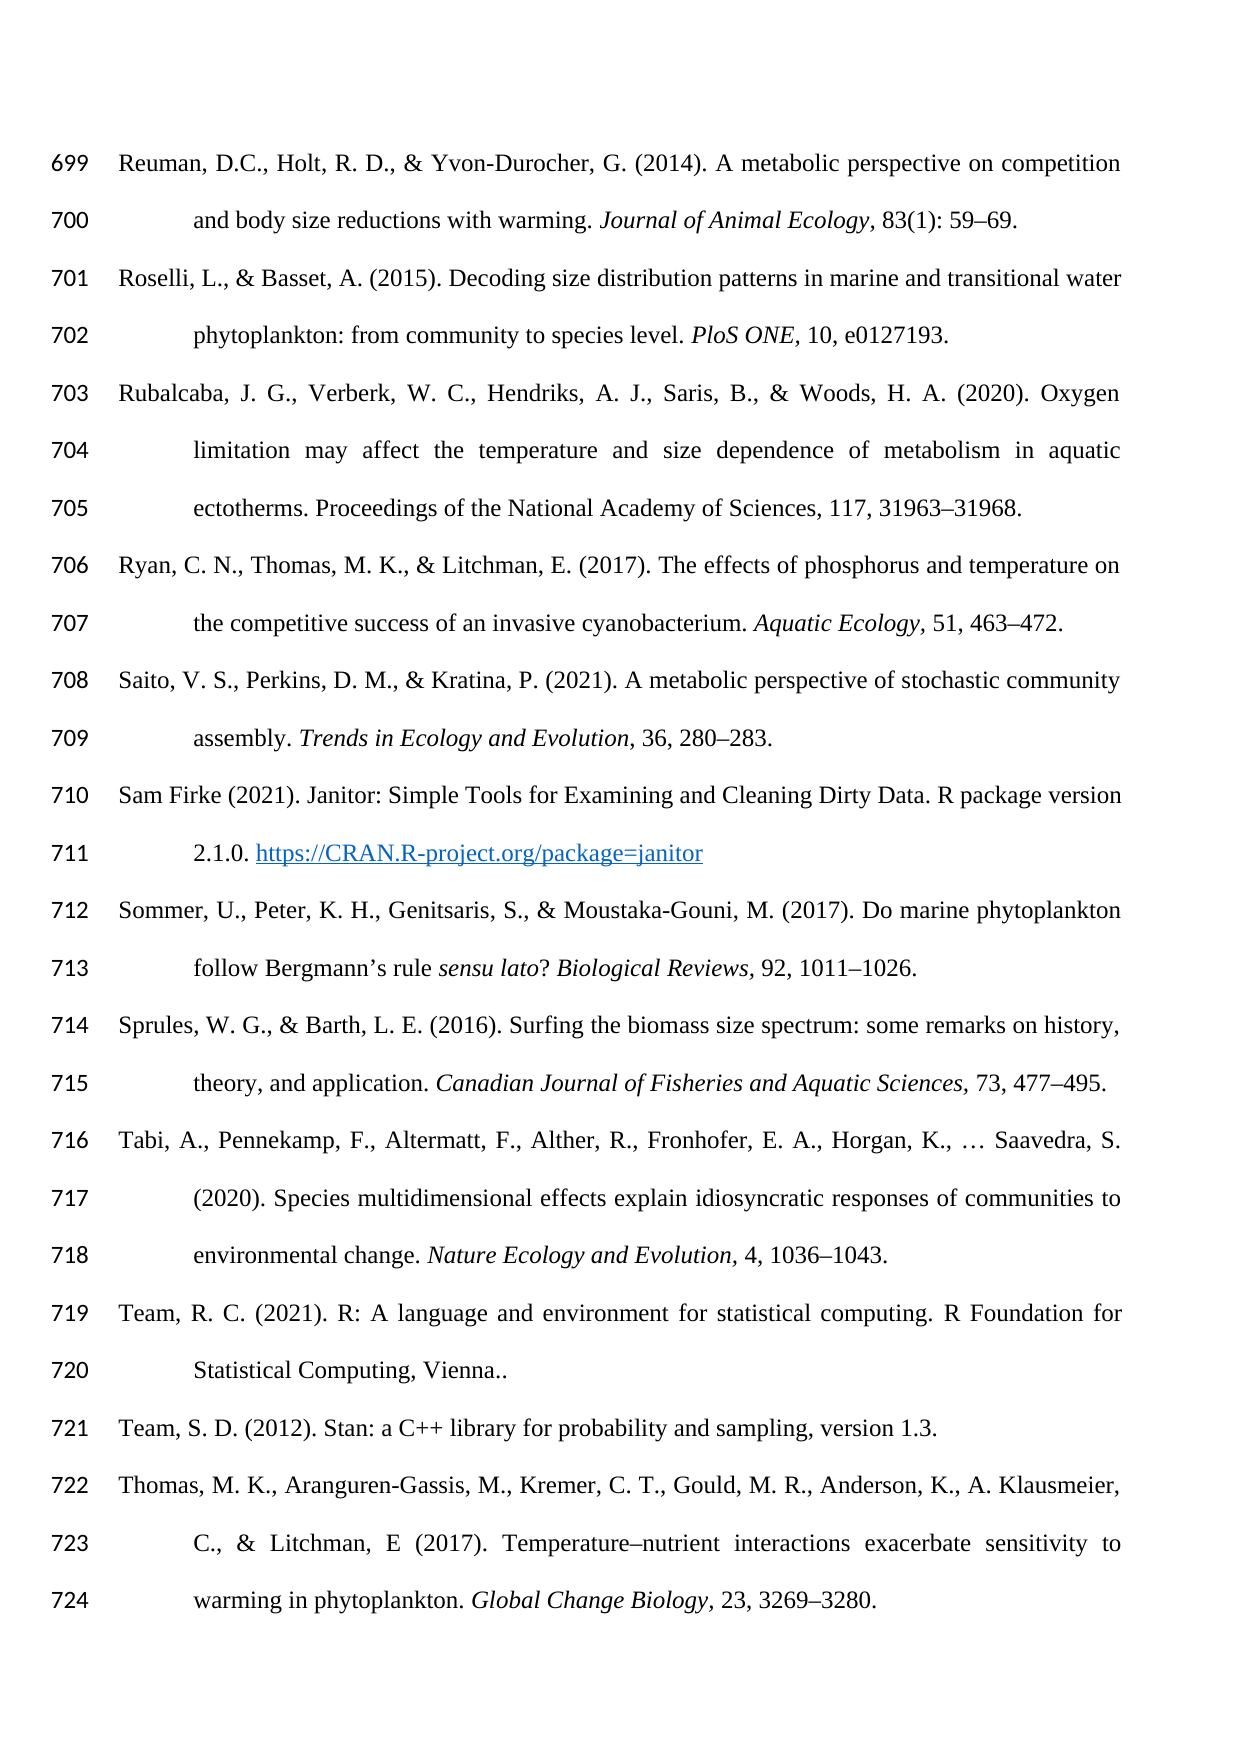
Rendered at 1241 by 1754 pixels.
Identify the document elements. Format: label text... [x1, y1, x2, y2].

text Thomas, M. K., Aranguren‐Gassis, M., Kremer, C. T., Gould, M. R., Anderson, K., A. Klausmeier, C., & Litchman, E (2017). Temperature–nutrient interactions exacerbate sensitivity to warming in phytoplankton. Global Change Biology, 23, 3269–3280. [118, 1470, 1122, 1614]
text Tabi, A., Pennekamp, F., Altermatt, F., Alther, R., Fronhofer, E. A., Horgan, K., … Saavedra, S. (2020). Species multidimensional effects explain idiosyncratic responses of communities to environmental change. Nature Ecology and Evolution, 4, 1036–1043. [118, 1125, 1122, 1269]
text Saito, V. S., Perkins, D. M., & Kratina, P. (2021). A metabolic perspective of stochastic community assembly. Trends in Ecology and Evolution, 36, 280–283. [118, 665, 1122, 751]
text Roselli, L., & Basset, A. (2015). Decoding size distribution patterns in marine and transitional water phytoplankton: from community to species level. PloS ONE, 10, e0127193. [118, 263, 1122, 349]
text Reuman, D.C., Holt, R. D., & Yvon‐Durocher, G. (2014). A metabolic perspective on competition and body size reductions with warming. Journal of Animal Ecology, 83(1): 59–69. [118, 148, 1122, 234]
text Sommer, U., Peter, K. H., Genitsaris, S., & Moustaka‐Gouni, M. (2017). Do marine phytoplankton follow Bergmann’s rule sensu lato? Biological Reviews, 92, 1011–1026. [118, 895, 1122, 981]
text Sam Firke (2021). Janitor: Simple Tools for Examining and Cleaning Dirty Data. R package version 2.1.0. https://CRAN.R-project.org/package=janitor [118, 780, 1122, 866]
text Rubalcaba, J. G., Verberk, W. C., Hendriks, A. J., Saris, B., & Woods, H. A. (2020). Oxygen limitation may affect the temperature and size dependence of metabolism in aquatic ectotherms. Proceedings of the National Academy of Sciences, 117, 31963–31968. [118, 378, 1122, 521]
text Team, S. D. (2012). Stan: a C++ library for probability and sampling, version 1.3. [118, 1413, 1122, 1441]
text Team, R. C. (2021). R: A language and environment for statistical computing. R Foundation for Statistical Computing, Vienna.. [118, 1298, 1122, 1384]
text Sprules, W. G., & Barth, L. E. (2016). Surfing the biomass size spectrum: some remarks on history, theory, and application. Canadian Journal of Fisheries and Aquatic Sciences, 73, 477–495. [118, 1010, 1122, 1096]
text Ryan, C. N., Thomas, M. K., & Litchman, E. (2017). The effects of phosphorus and temperature on the competitive success of an invasive cyanobacterium. Aquatic Ecology, 51, 463–472. [118, 550, 1122, 636]
